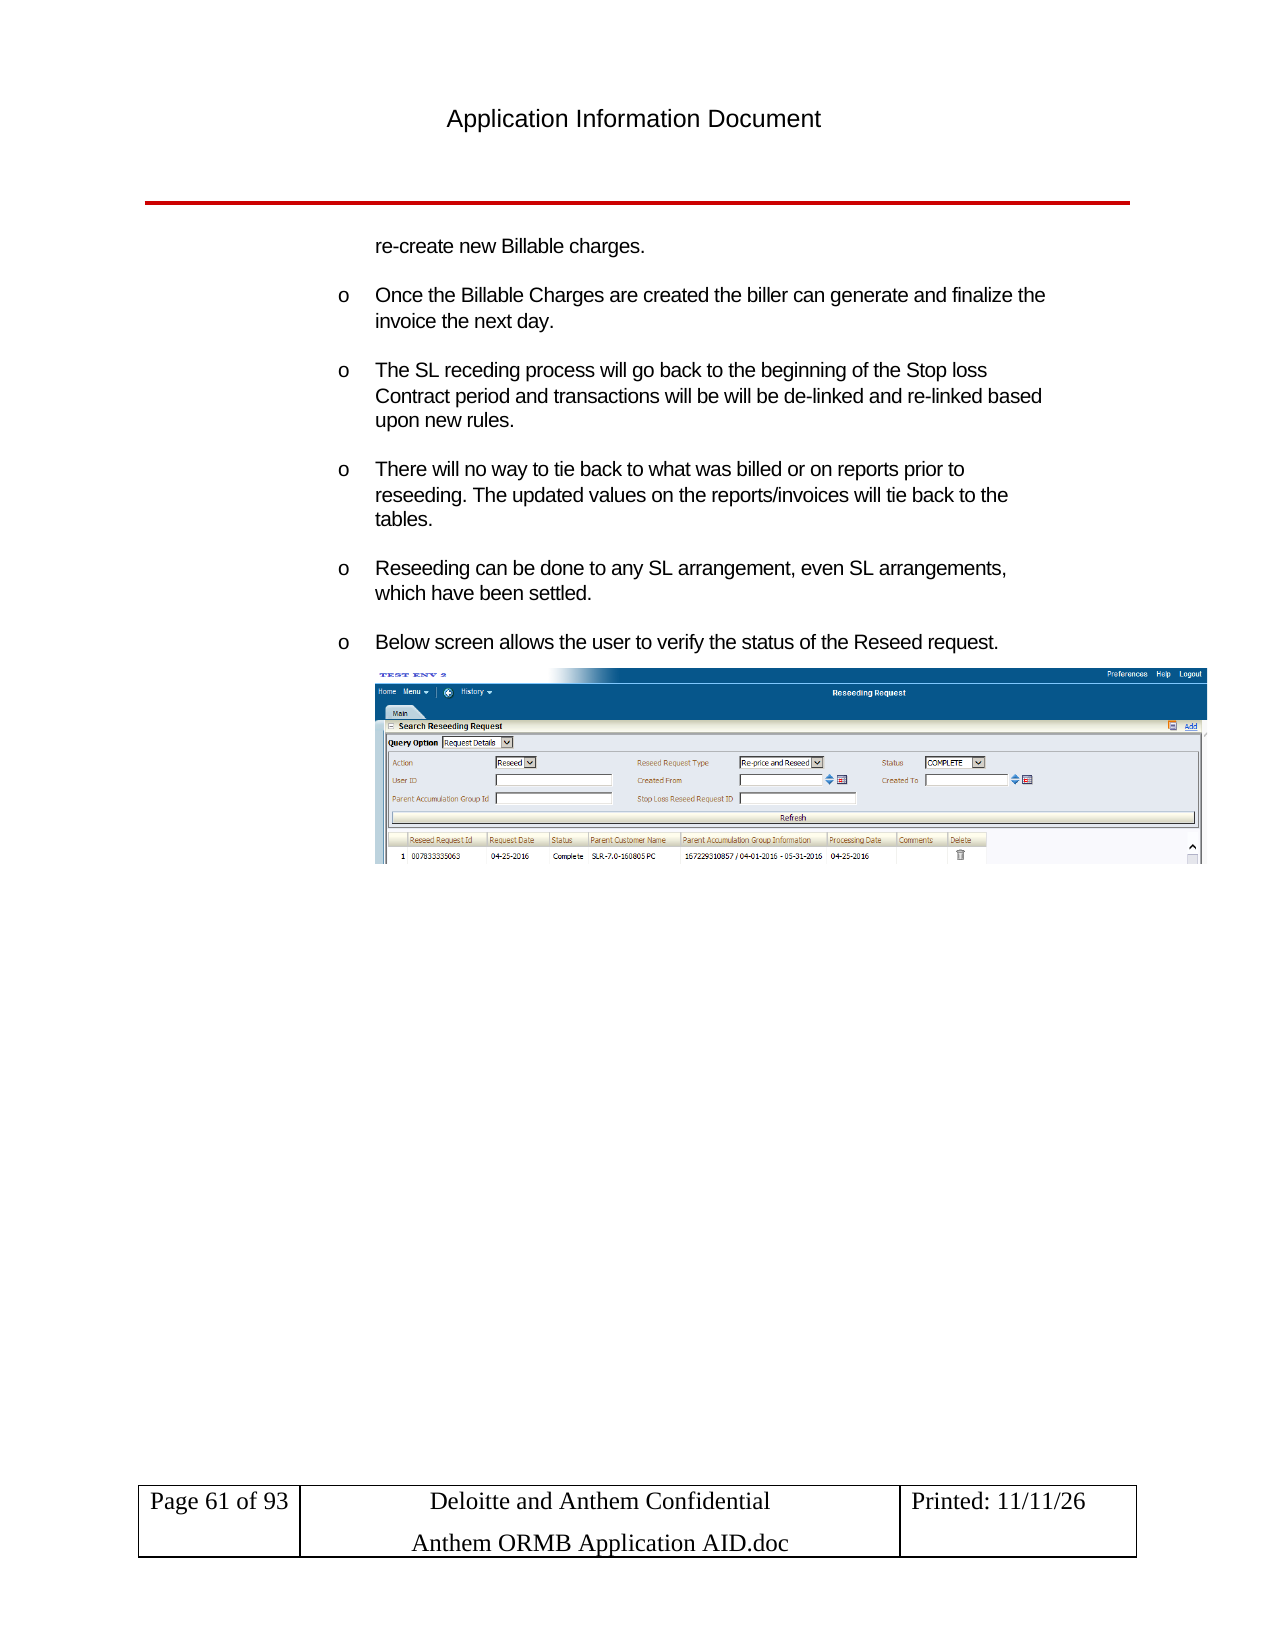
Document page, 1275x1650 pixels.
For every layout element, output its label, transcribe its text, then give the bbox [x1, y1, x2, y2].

list Below screen allows the user to verify the status of the Reseed request. [337, 630, 1050, 656]
picture [375, 668, 1208, 864]
list Once the Billable Charges are created the biller can generate and finalize the invoice the next day. [337, 283, 1050, 333]
list Reseeding can be done to any SL arrangement, even SL arrangements, which have been settled. [337, 555, 1050, 605]
list The SL receding process will go back to the beginning of the Stop loss Contract period and transactions will be will be de-linked and re-linked based upon new rules. [337, 358, 1050, 432]
list There will no way to tie back to what was billed or on reports prior to reseeding. The updated values on the reports/invoices will tie back to the tables. [337, 457, 1050, 530]
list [337, 234, 1050, 258]
